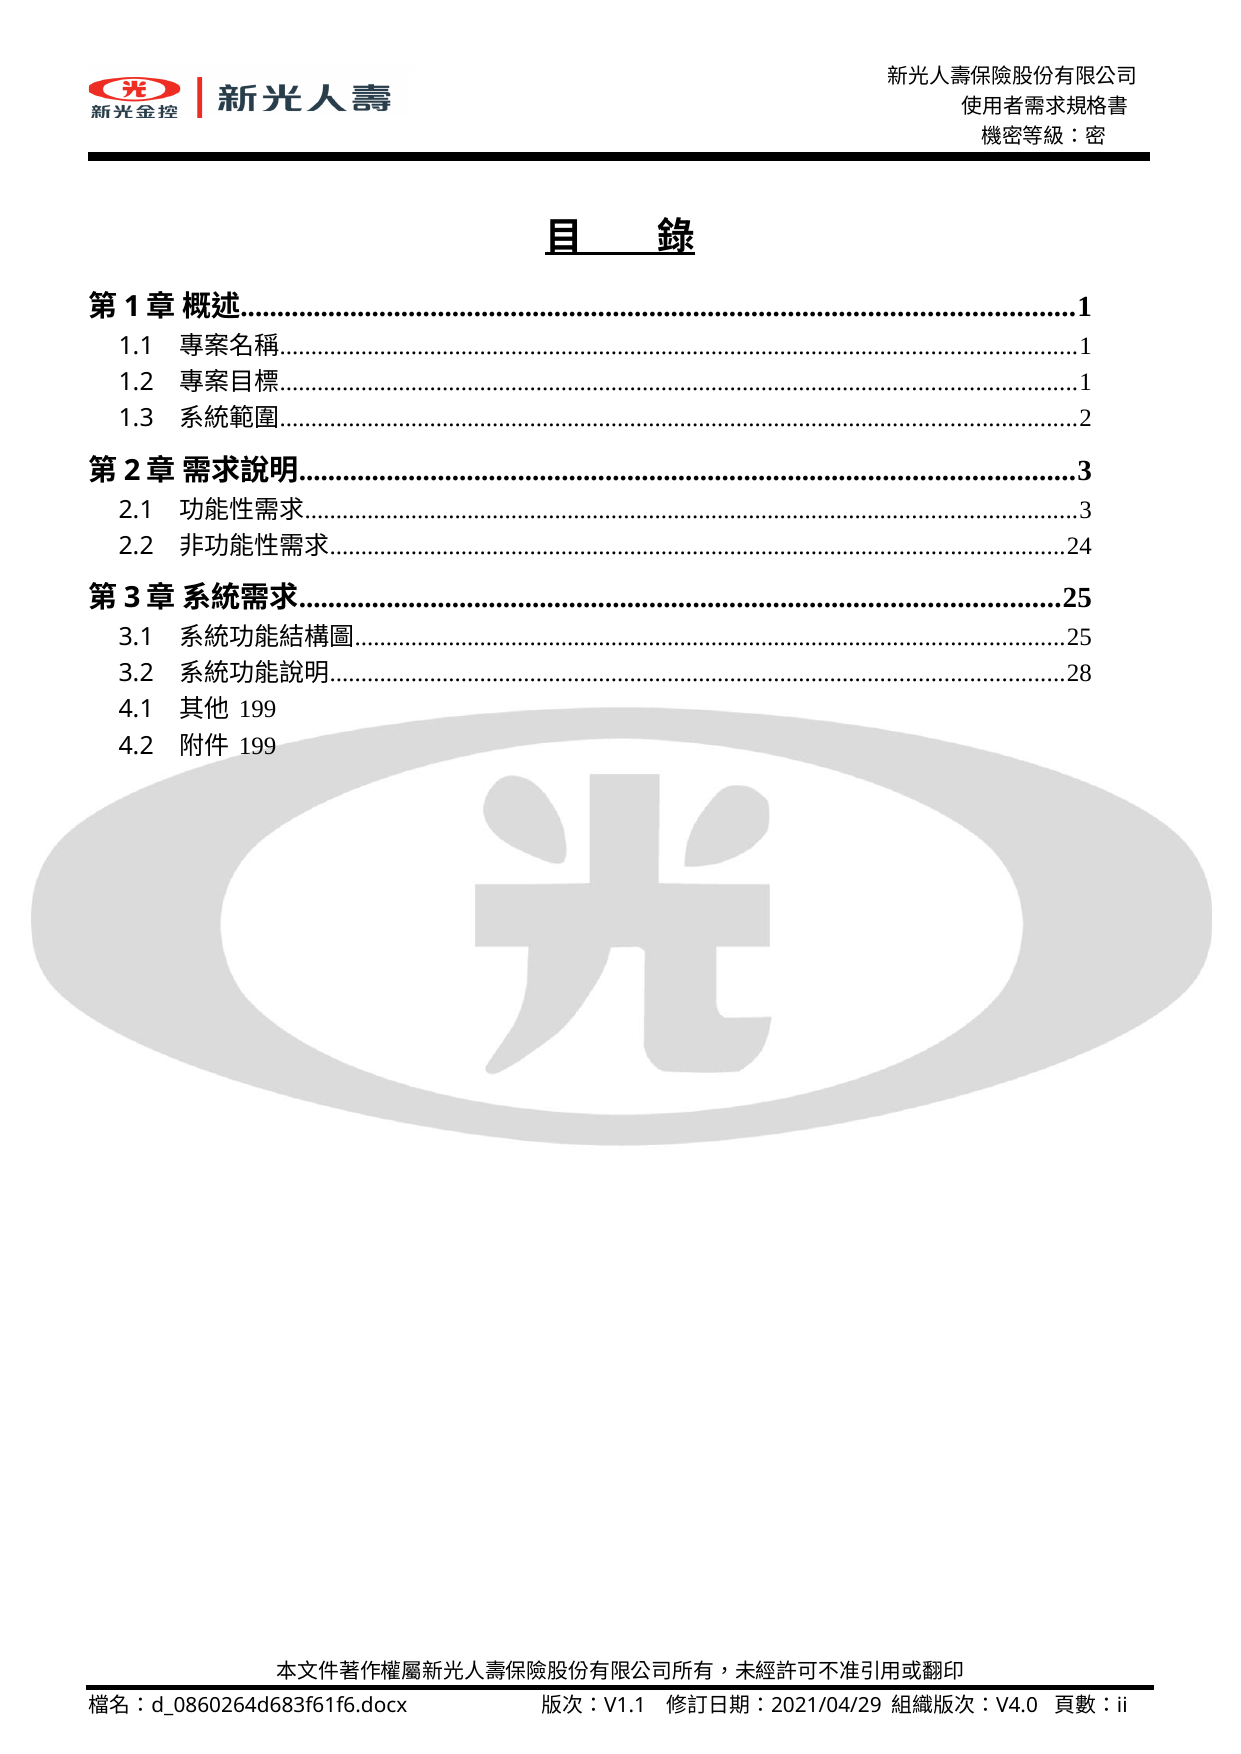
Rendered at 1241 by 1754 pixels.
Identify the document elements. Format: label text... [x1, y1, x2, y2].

text 1.1 專案名稱 1 [118, 325, 1152, 362]
text 第2章 需求說明 3 [89, 447, 1152, 489]
text 1.3 系統範圍 2 [118, 398, 1152, 434]
text 1.2 專案目標 1 [118, 362, 1152, 398]
text 3.1 系統功能結構圖 25 [118, 616, 1152, 653]
text 2.2 非功能性需求 24 [118, 525, 1152, 562]
text 第1章 概述 1 [89, 283, 1152, 325]
text 第3章 系統需求 25 [89, 574, 1152, 616]
text 4.2 附件 199 [118, 725, 1152, 761]
text 3.2 系統功能說明 28 [118, 653, 1152, 689]
text 2.1 功能性需求 3 [118, 489, 1152, 525]
text 目 錄 [89, 196, 1152, 271]
text 4.1 其他 199 [118, 689, 1152, 725]
picture [25, 699, 1215, 1152]
picture [88, 61, 414, 118]
